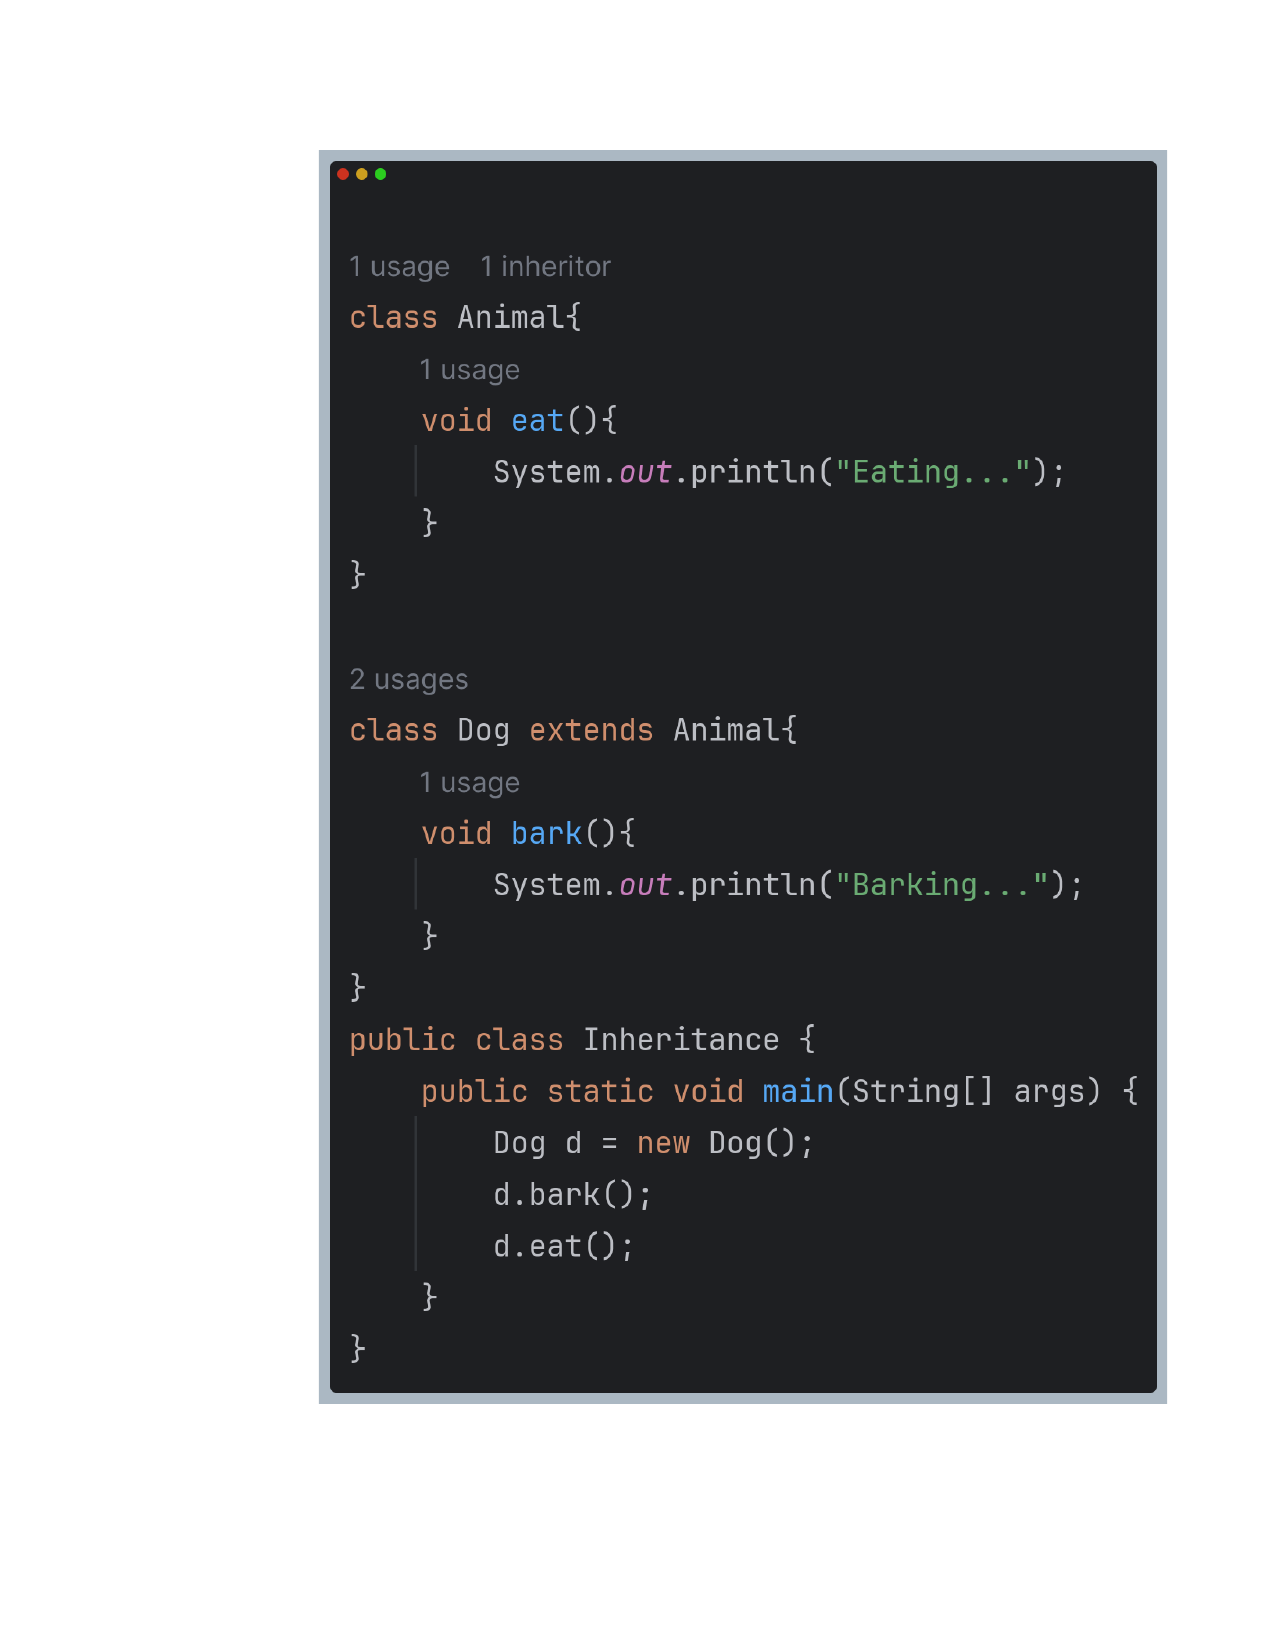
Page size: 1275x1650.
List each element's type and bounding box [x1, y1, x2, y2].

picture [318, 150, 1168, 1404]
